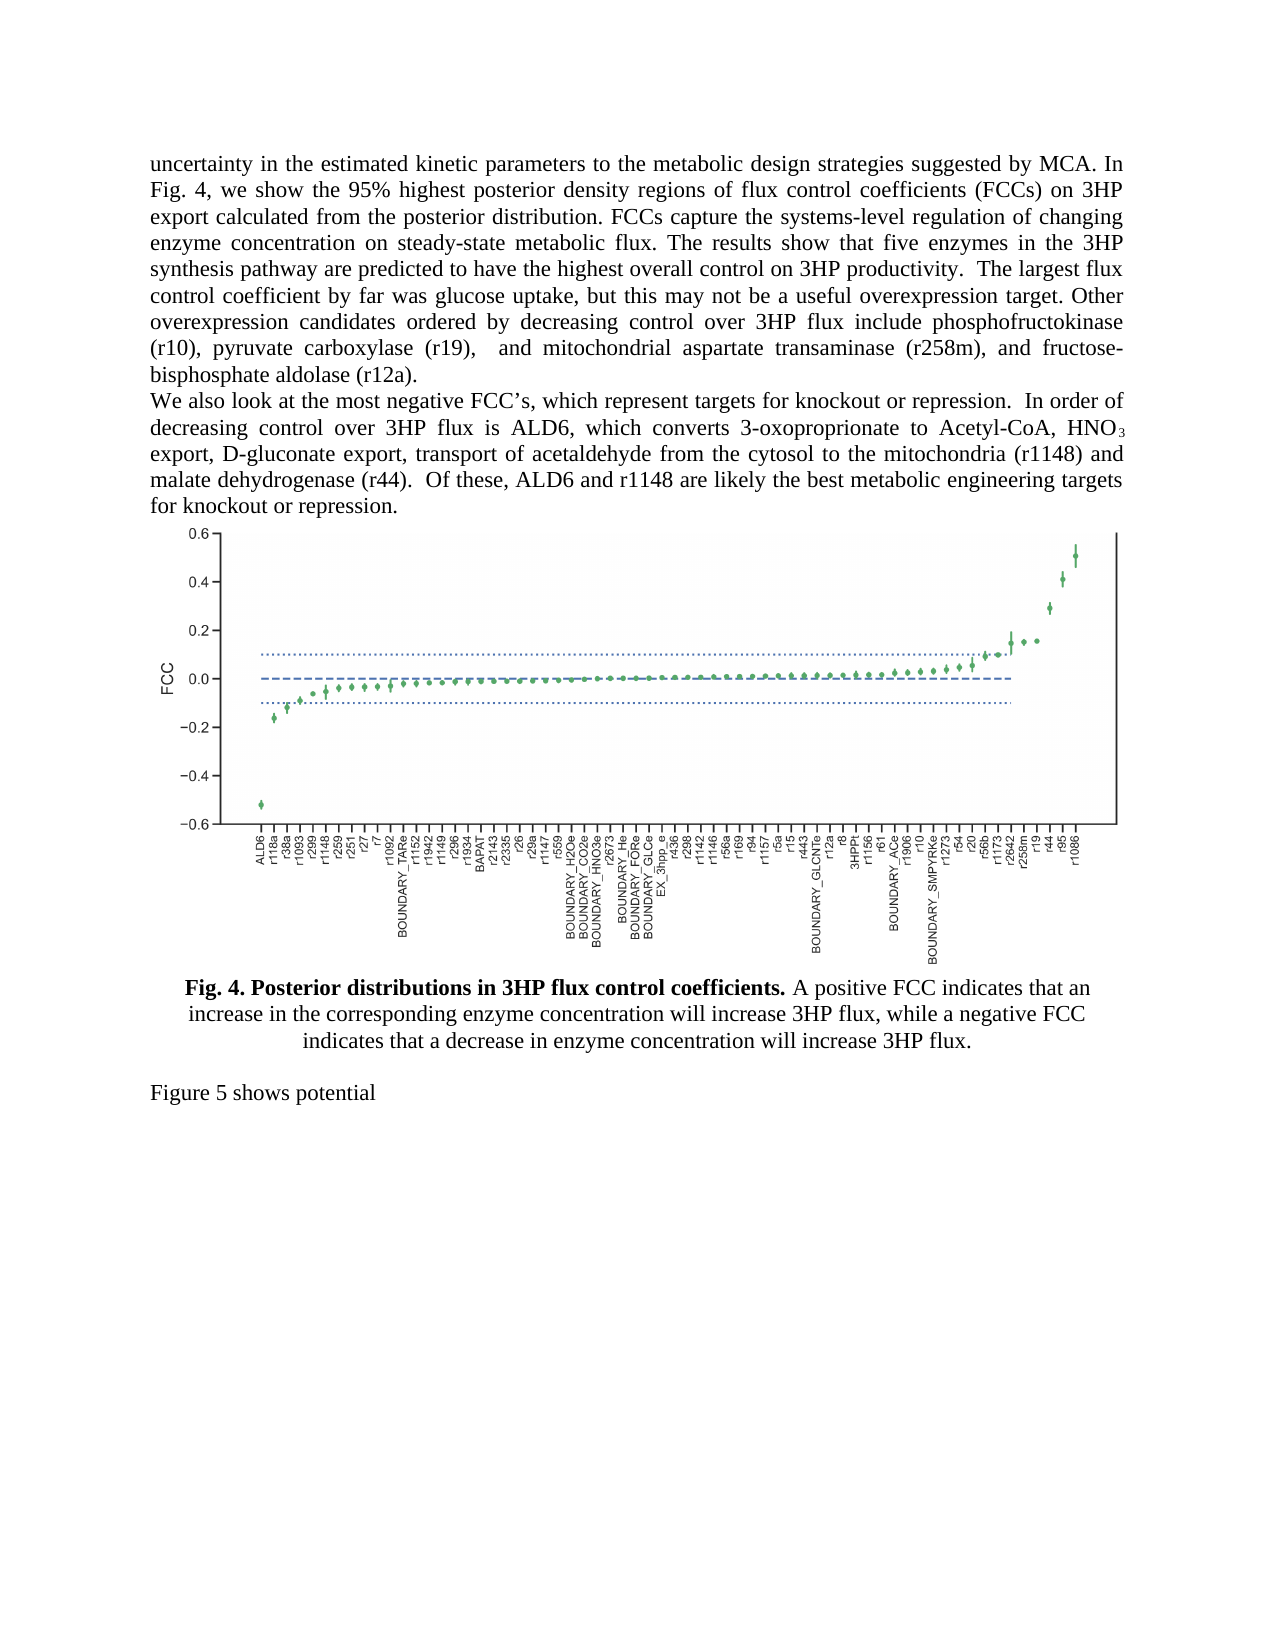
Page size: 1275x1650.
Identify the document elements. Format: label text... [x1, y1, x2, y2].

text We also look at the most negative FCC’s, which represent targets for knockout or repression. In order of decreasing control over 3HP flux is ALD6, which converts 3-oxoproprionate to Acetyl-CoA, HNO3 export, D-gluconate export, transport of acetaldehyde from the cytosol to the mitochondria (r1148) and malate dehydrogenase (r44). Of these, ALD6 and r1148 are likely the best metabolic engineering targets for knockout or repression. [150, 387, 1125, 518]
text Fig. 4. Posterior distributions in 3HP flux control coefficients. A positive FCC indicates that an increase in the corresponding enzyme concentration will increase 3HP flux, while a negative FCC indicates that a decrease in enzyme concentration will increase 3HP flux. [150, 974, 1125, 1053]
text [150, 150, 1125, 387]
text Figure 5 shows potential [150, 1079, 1125, 1106]
picture [150, 518, 1125, 974]
